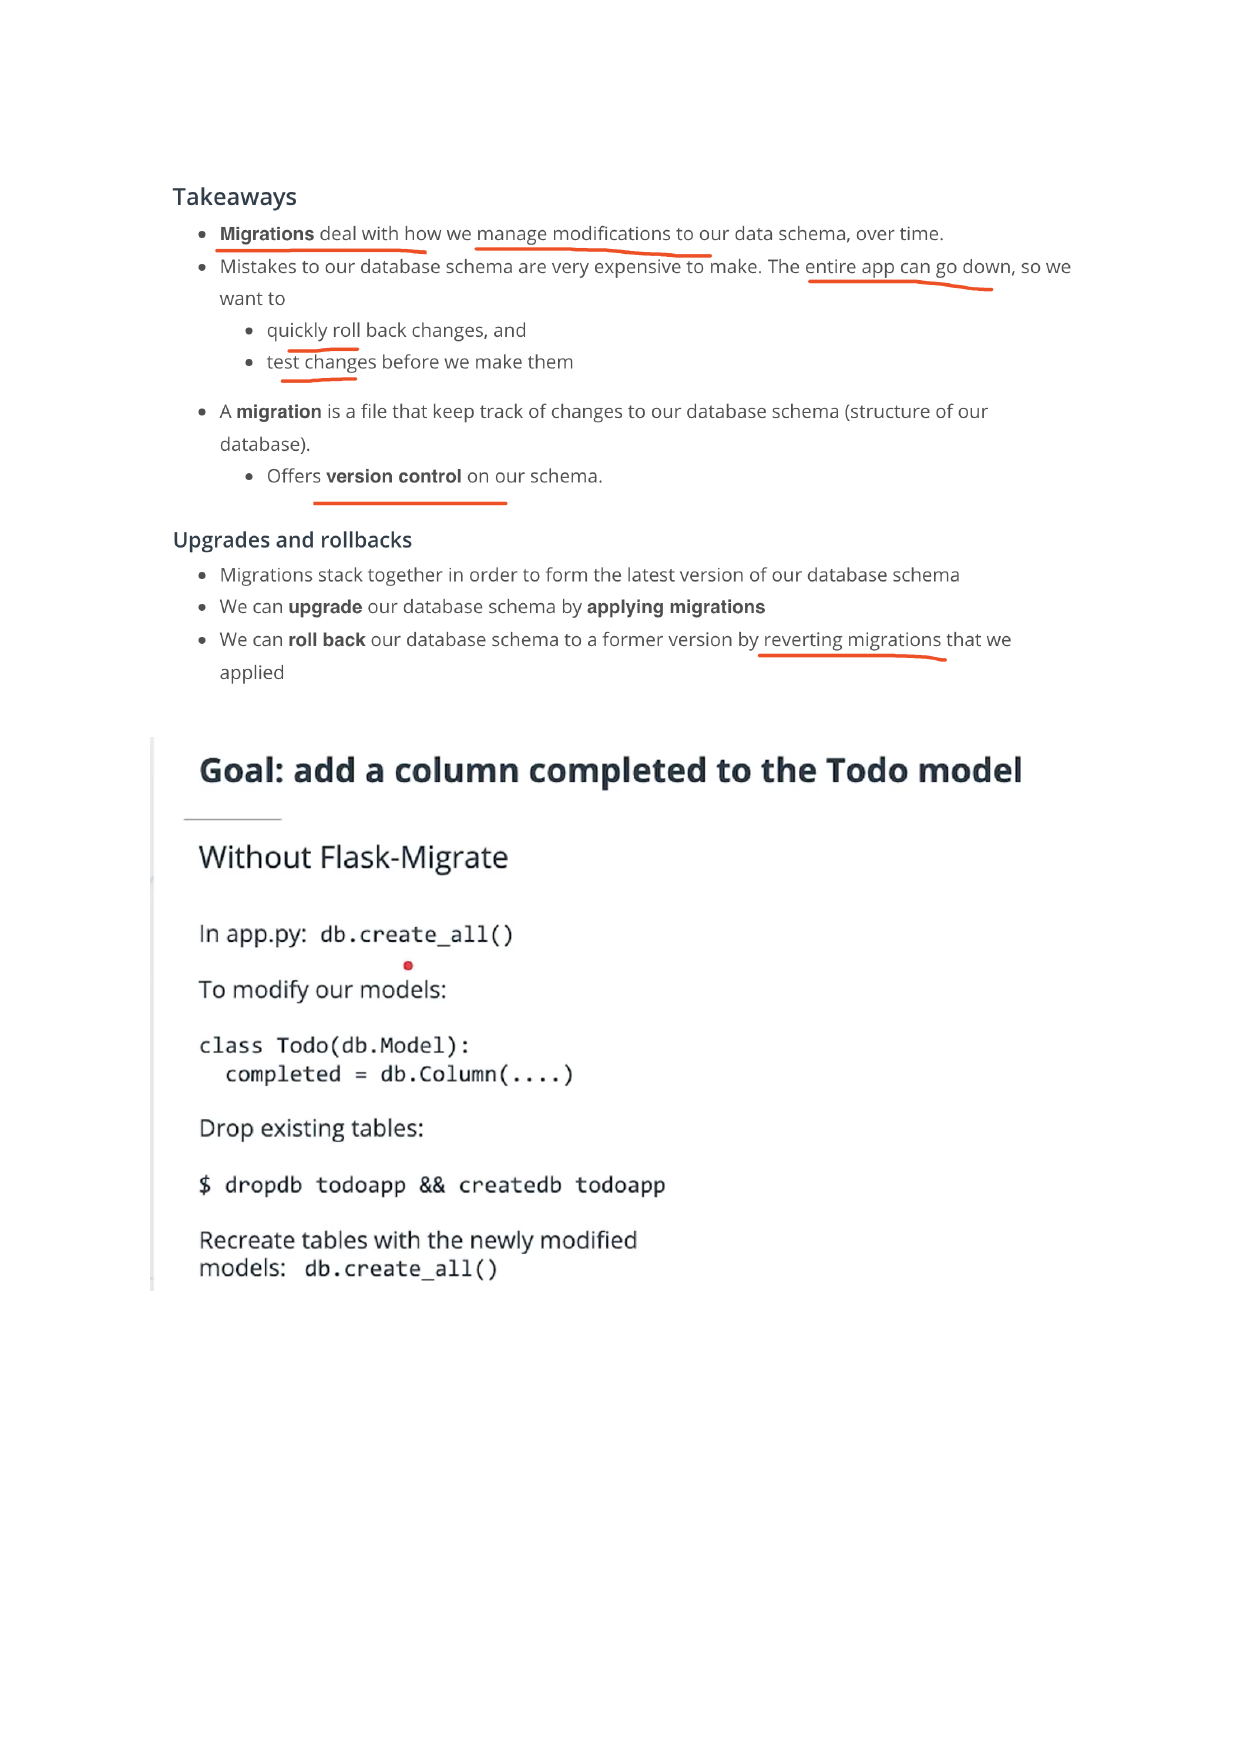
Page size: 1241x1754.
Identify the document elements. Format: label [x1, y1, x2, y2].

picture [150, 737, 1090, 1291]
picture [150, 180, 1090, 707]
